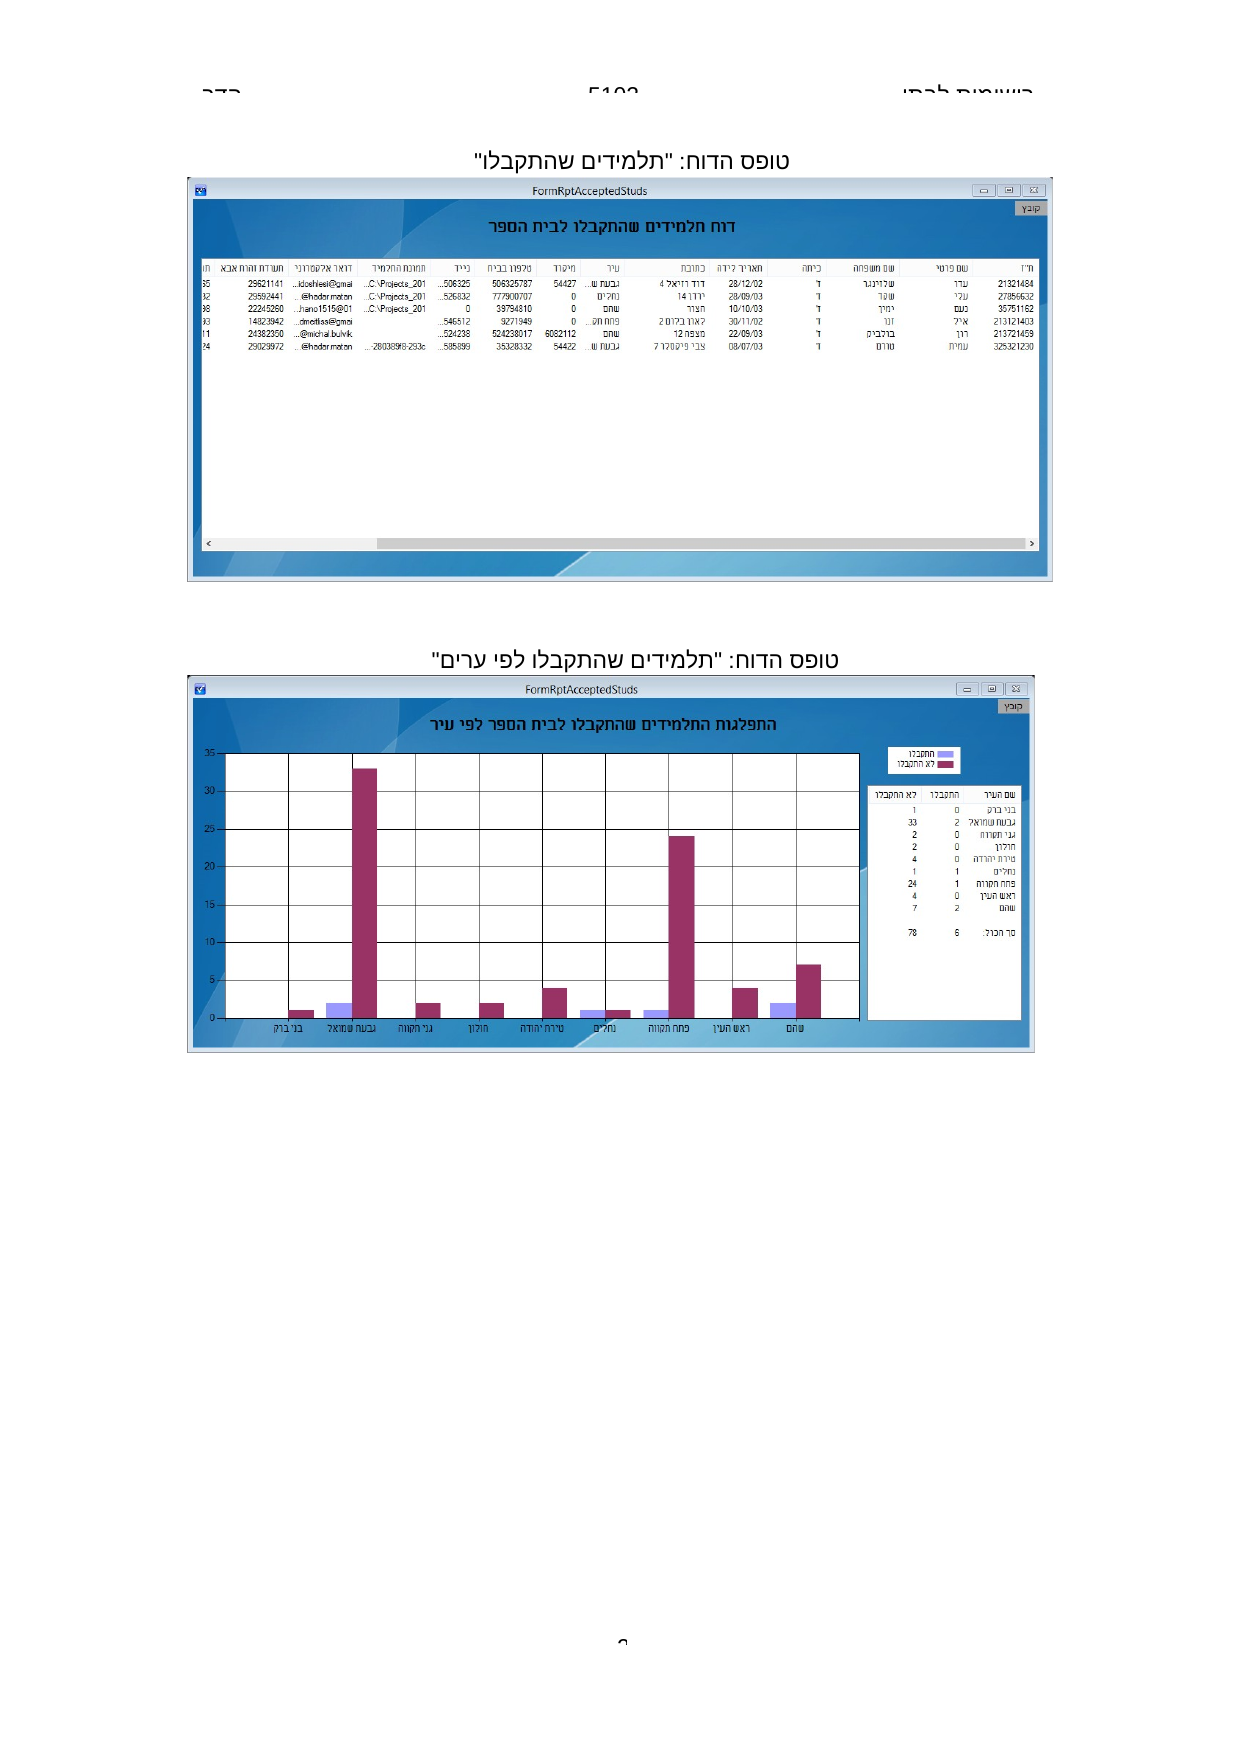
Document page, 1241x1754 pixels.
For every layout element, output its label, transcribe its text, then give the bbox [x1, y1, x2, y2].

picture [187, 177, 1053, 582]
text טופס הדוח: "תלמידים שהתקבלו" [474, 148, 1065, 175]
picture [187, 675, 1035, 1053]
text טופס הדוח: "תלמידים שהתקבלו לפי ערים" [432, 647, 1065, 673]
